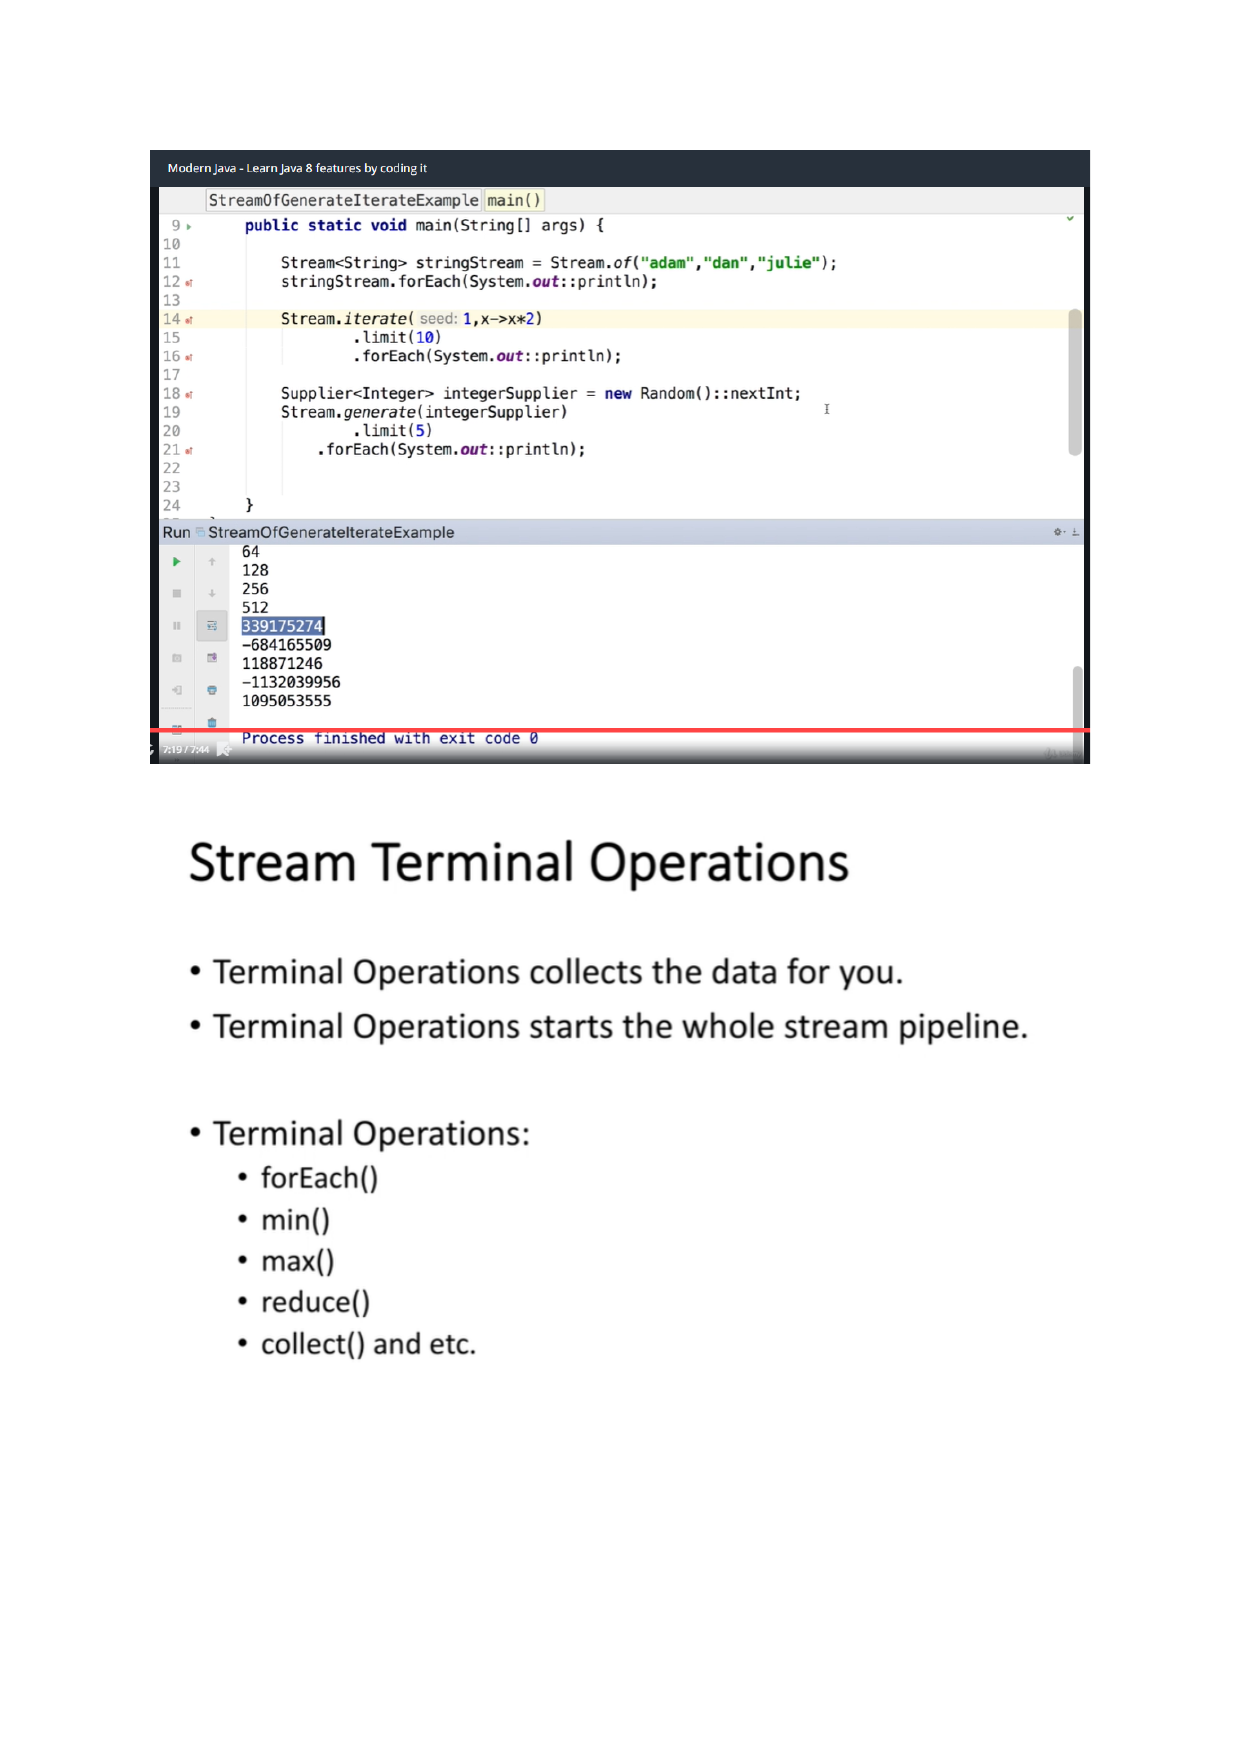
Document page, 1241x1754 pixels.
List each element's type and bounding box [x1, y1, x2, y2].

picture [150, 150, 1091, 764]
picture [150, 828, 1091, 1435]
